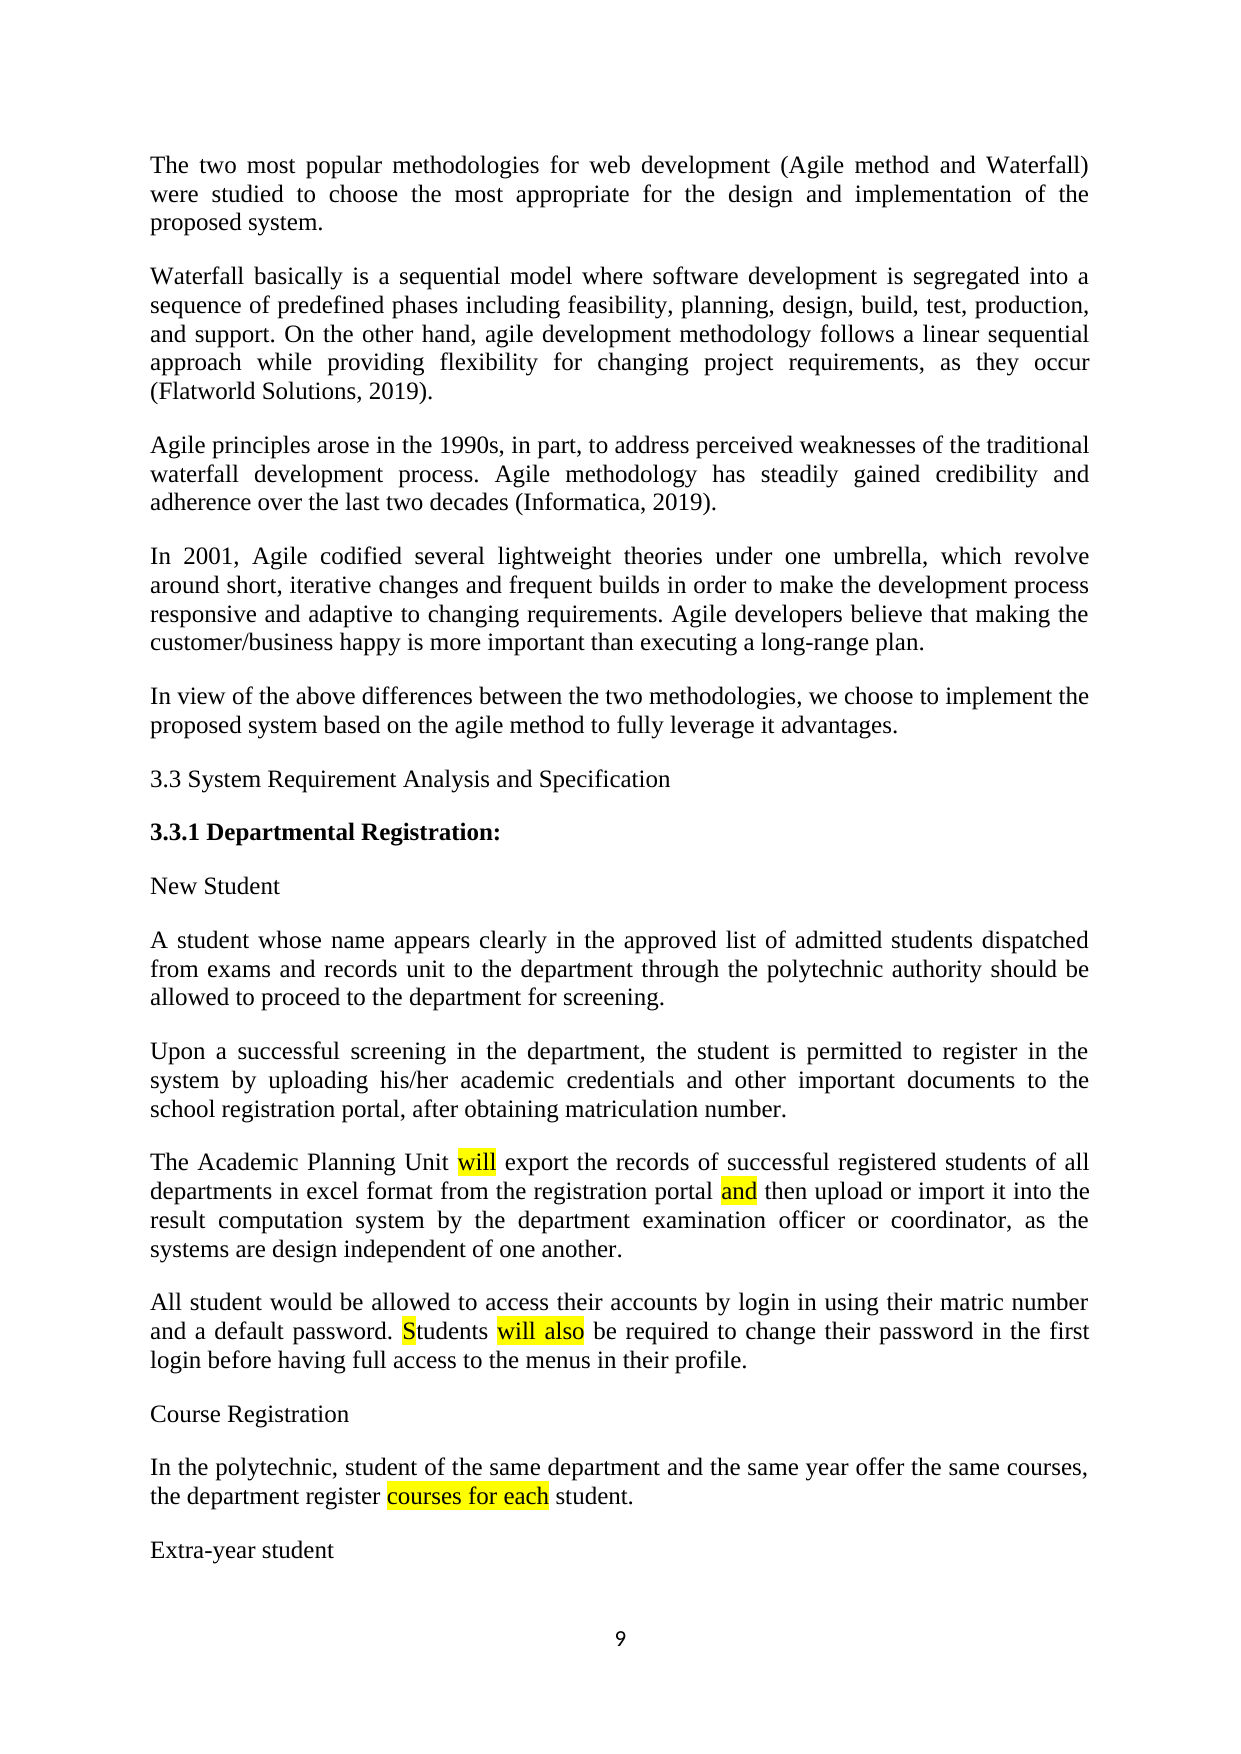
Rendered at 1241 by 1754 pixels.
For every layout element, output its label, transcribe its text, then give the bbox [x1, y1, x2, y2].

text The Academic Planning Unit will export the records of successful registered students of all departments in excel format from the registration portal and then upload or import it into the result computation system by the department examination officer or coordinator, as the systems are design independent of one another. [150, 1147, 1090, 1262]
text New Student [150, 871, 1090, 900]
text Waterfall basically is a sequential model where software development is segregated into a sequence of predefined phases including feasibility, planning, design, build, test, production, and support. On the other hand, agile development methodology follows a linear sequential approach while providing flexibility for changing project requirements, as they occur (Flatworld Solutions, 2019). [150, 261, 1090, 405]
text In the polytechnic, student of the same department and the same year offer the same courses, the department register courses for each student. [150, 1452, 1090, 1510]
text Upon a successful screening in the department, the student is permitted to register in the system by uploading his/her academic credentials and other important documents to the school registration portal, after obtaining matriculation number. [150, 1036, 1090, 1122]
text In view of the above differences between the two methodologies, we choose to implement the proposed system based on the agile method to fully leverage it advantages. [150, 681, 1090, 739]
text Extra-year student [150, 1535, 1090, 1564]
text Course Registration [150, 1399, 1090, 1427]
subtitle 3.3 System Requirement Analysis and Specification [150, 764, 1090, 792]
text A student whose name appears clearly in the approved list of admitted students dispatched from exams and records unit to the department through the polytechnic authority should be allowed to proceed to the department for screening. [150, 925, 1090, 1011]
text In 2001, Agile codified several lightweight theories under one umbrella, which revolve around short, iterative changes and frequent builds in order to make the development process responsive and adaptive to changing requirements. Agile developers believe that making the customer/business happy is more important than executing a long-range plan. [150, 541, 1090, 656]
text The two most popular methodologies for web development (Agile method and Waterfall) were studied to choose the most appropriate for the design and implementation of the proposed system. [150, 150, 1090, 236]
text Agile principles arose in the 1990s, in part, to address perceived weaknesses of the traditional waterfall development process. Agile methodology has steadily gained credibility and adherence over the last two decades (Informatica, 2019). [150, 430, 1090, 516]
text All student would be allowed to access their accounts by login in using their matric number and a default password. Students will also be required to change their password in the first login before having full access to the menus in their profile. [150, 1287, 1090, 1374]
subtitle 3.3.1 Departmental Registration: [150, 817, 1090, 846]
